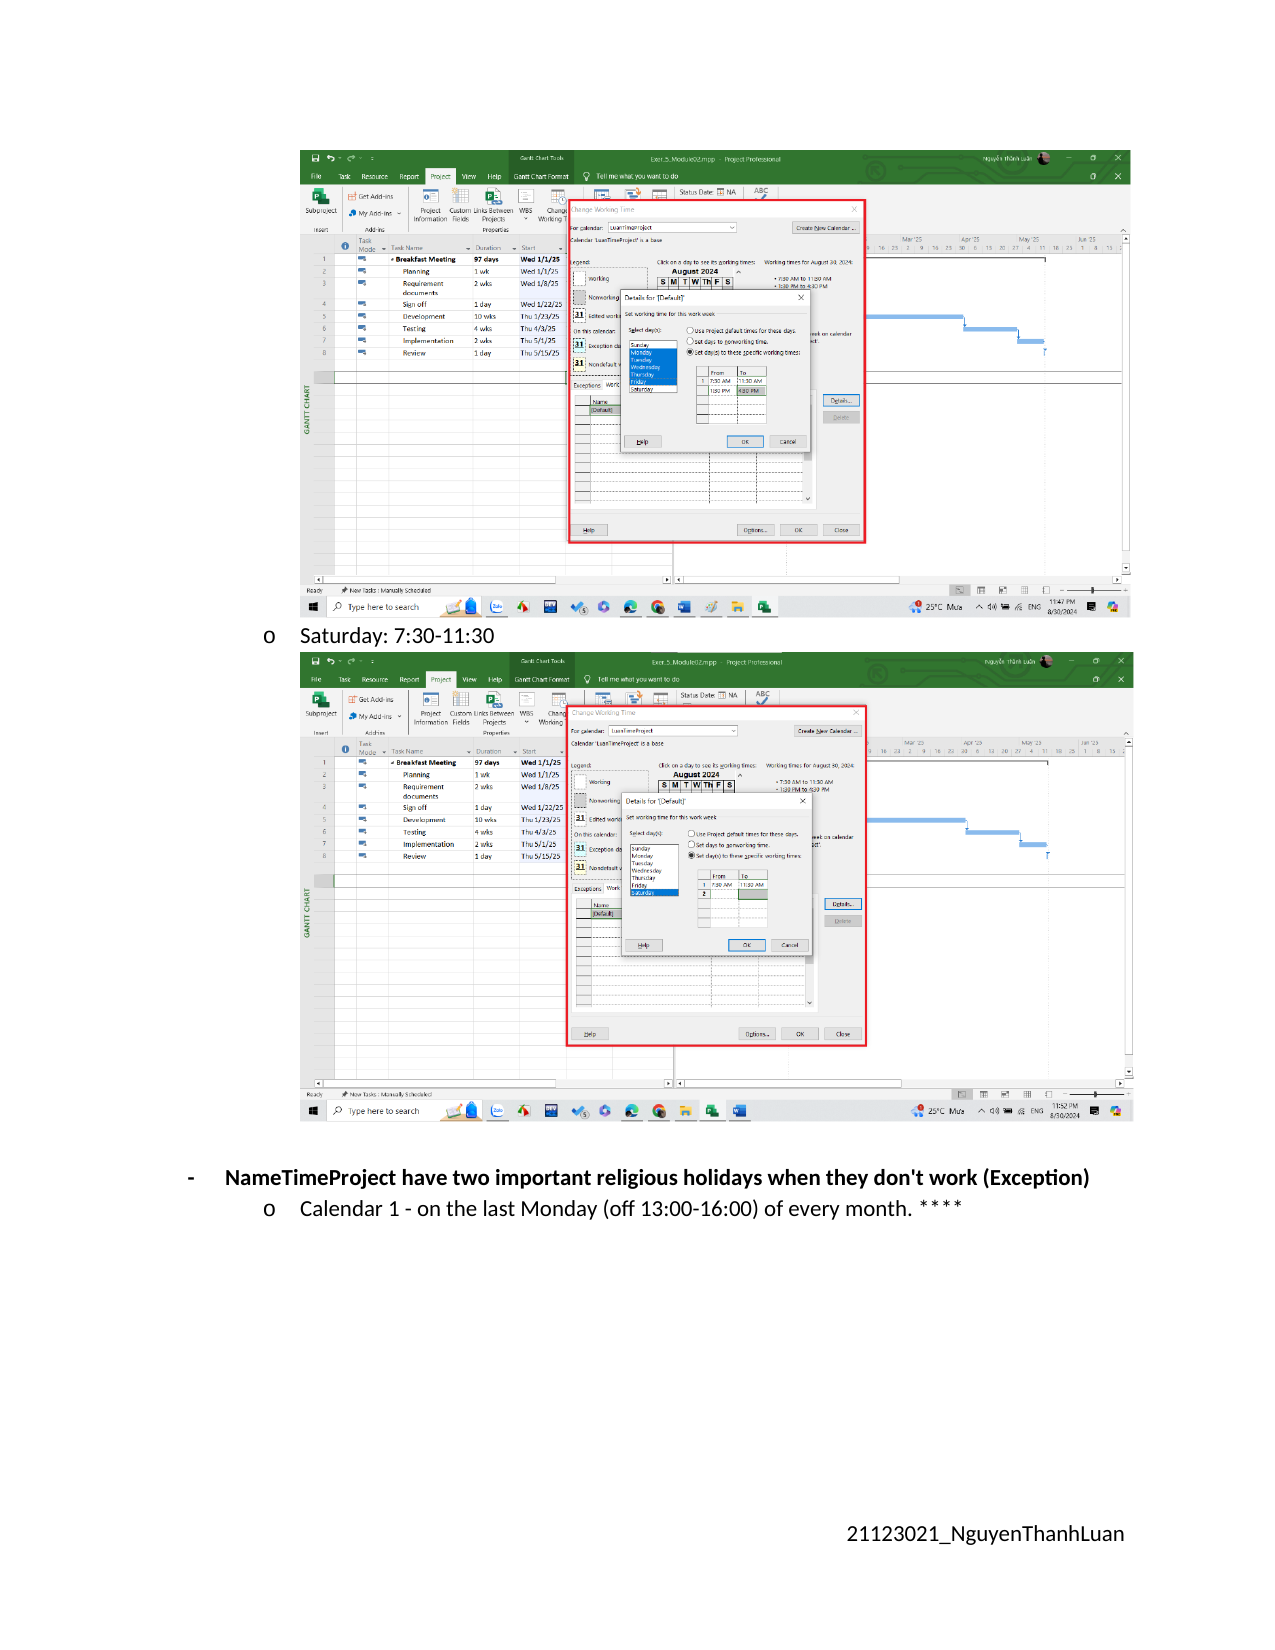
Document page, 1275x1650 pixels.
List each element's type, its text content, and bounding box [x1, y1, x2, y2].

list Saturday: 7:30-11:30 [262, 621, 1125, 650]
list Calendar 1 - on the last Monday (off 13:00-16:00) of every month. **** [262, 1194, 1125, 1223]
list NameTimeProject have two important religious holidays when they don't work (Exception) [187, 1163, 1125, 1191]
picture [300, 150, 1132, 619]
picture [300, 652, 1135, 1123]
